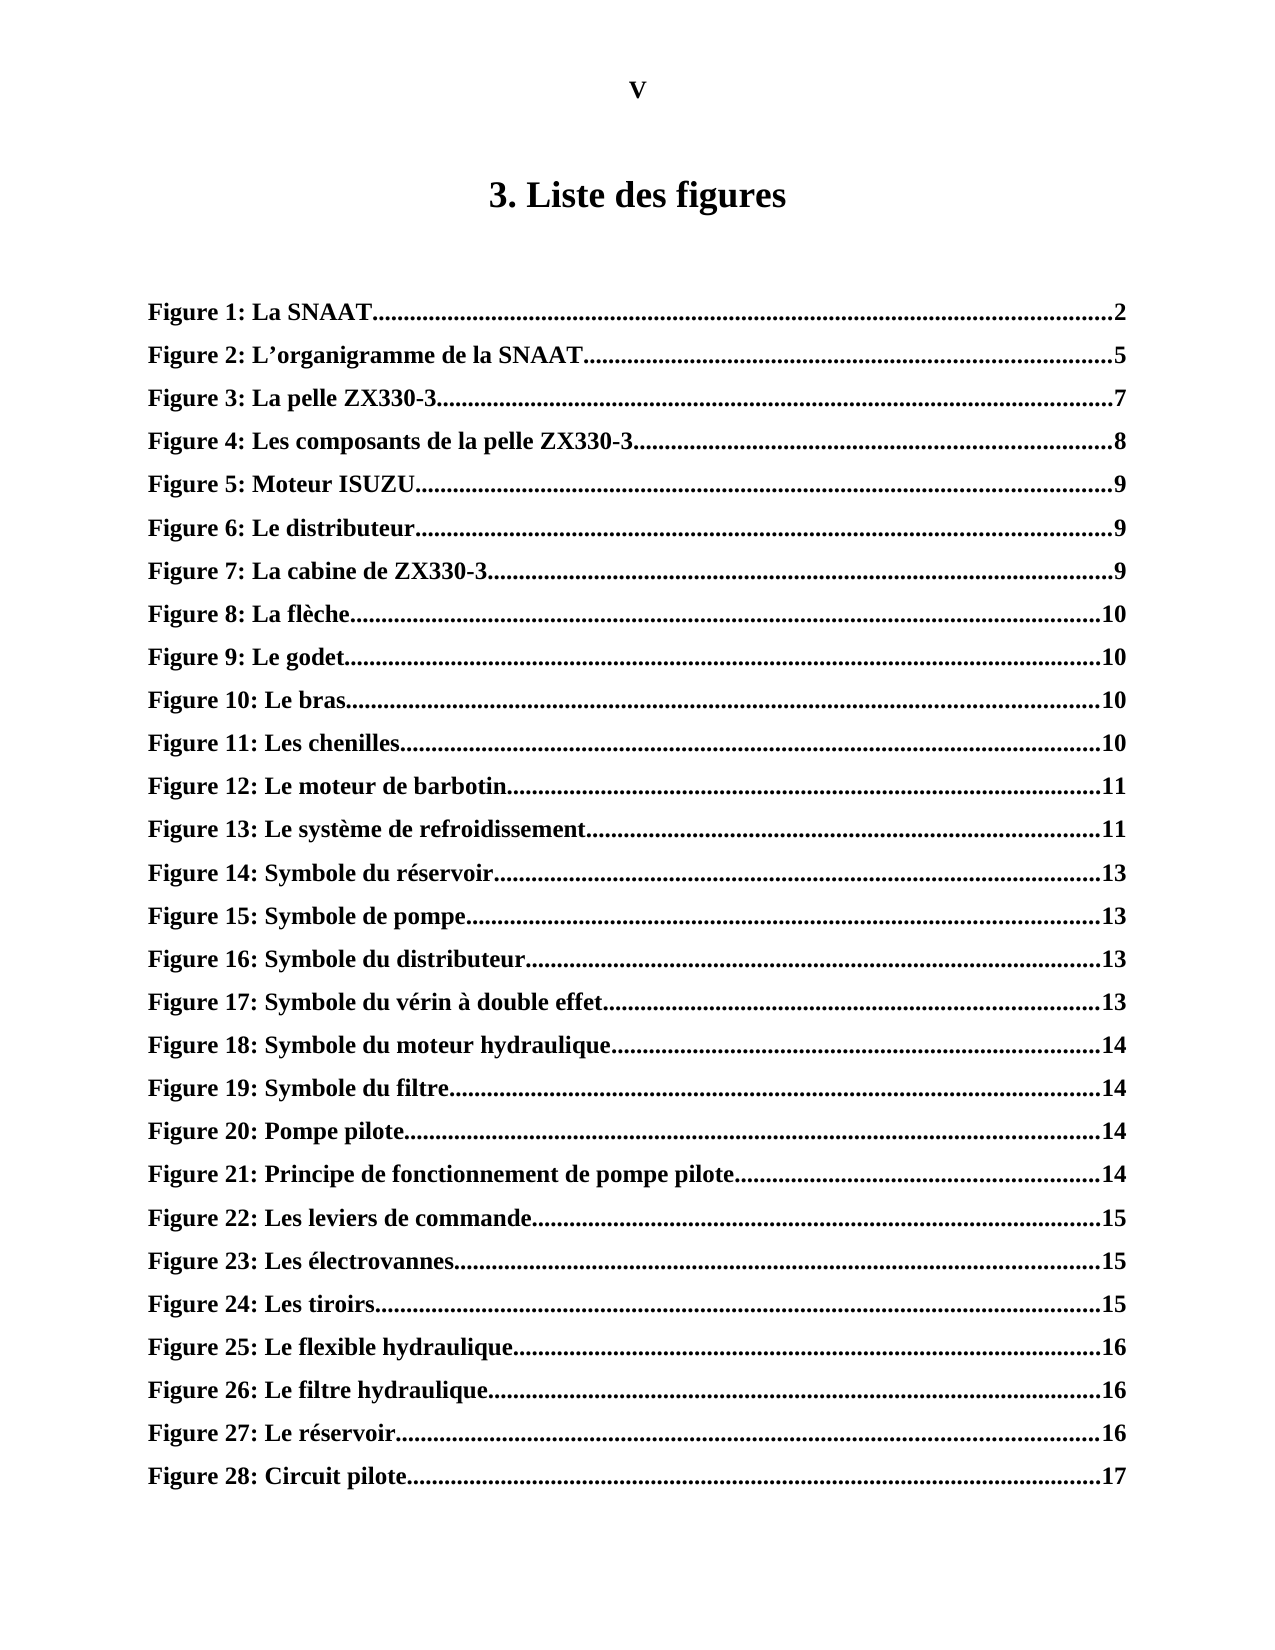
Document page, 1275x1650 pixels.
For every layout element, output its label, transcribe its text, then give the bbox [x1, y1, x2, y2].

text Figure 11: Les chenilles 10 [148, 728, 1127, 757]
text Figure 17: Symbole du vérin à double effet 13 [148, 987, 1127, 1016]
text Figure 8: La flèche 10 [148, 599, 1127, 628]
text Figure 21: Principe de fonctionnement de pompe pilote 14 [148, 1159, 1127, 1188]
text Figure 28: Circuit pilote 17 [148, 1461, 1127, 1490]
text Figure 27: Le réservoir 16 [148, 1418, 1127, 1447]
text Figure 20: Pompe pilote 14 [148, 1116, 1127, 1145]
text Figure 7: La cabine de ZX330-3 9 [148, 556, 1127, 584]
text Figure 1: La SNAAT 2 [148, 297, 1127, 326]
text Figure 23: Les électrovannes 15 [148, 1246, 1127, 1274]
subtitle Liste des figures [148, 173, 1127, 216]
text Figure 18: Symbole du moteur hydraulique 14 [148, 1030, 1127, 1059]
text Figure 25: Le flexible hydraulique 16 [148, 1332, 1127, 1361]
text Figure 4: Les composants de la pelle ZX330-3 8 [148, 426, 1127, 455]
text Figure 26: Le filtre hydraulique 16 [148, 1375, 1127, 1404]
text Figure 6: Le distributeur 9 [148, 513, 1127, 541]
text Figure 5: Moteur ISUZU 9 [148, 469, 1127, 498]
text Figure 2: L’organigramme de la SNAAT 5 [148, 340, 1127, 369]
text Figure 3: La pelle ZX330-3 7 [148, 383, 1127, 412]
text Figure 24: Les tiroirs 15 [148, 1289, 1127, 1318]
text Figure 22: Les leviers de commande 15 [148, 1203, 1127, 1231]
text Figure 16: Symbole du distributeur 13 [148, 944, 1127, 973]
text Figure 13: Le système de refroidissement 11 [148, 814, 1127, 843]
text Figure 10: Le bras 10 [148, 685, 1127, 714]
text Figure 19: Symbole du filtre 14 [148, 1073, 1127, 1102]
text Figure 9: Le godet 10 [148, 642, 1127, 671]
text Figure 15: Symbole de pompe 13 [148, 901, 1127, 929]
text Figure 14: Symbole du réservoir 13 [148, 858, 1127, 886]
text Figure 12: Le moteur de barbotin 11 [148, 771, 1127, 800]
